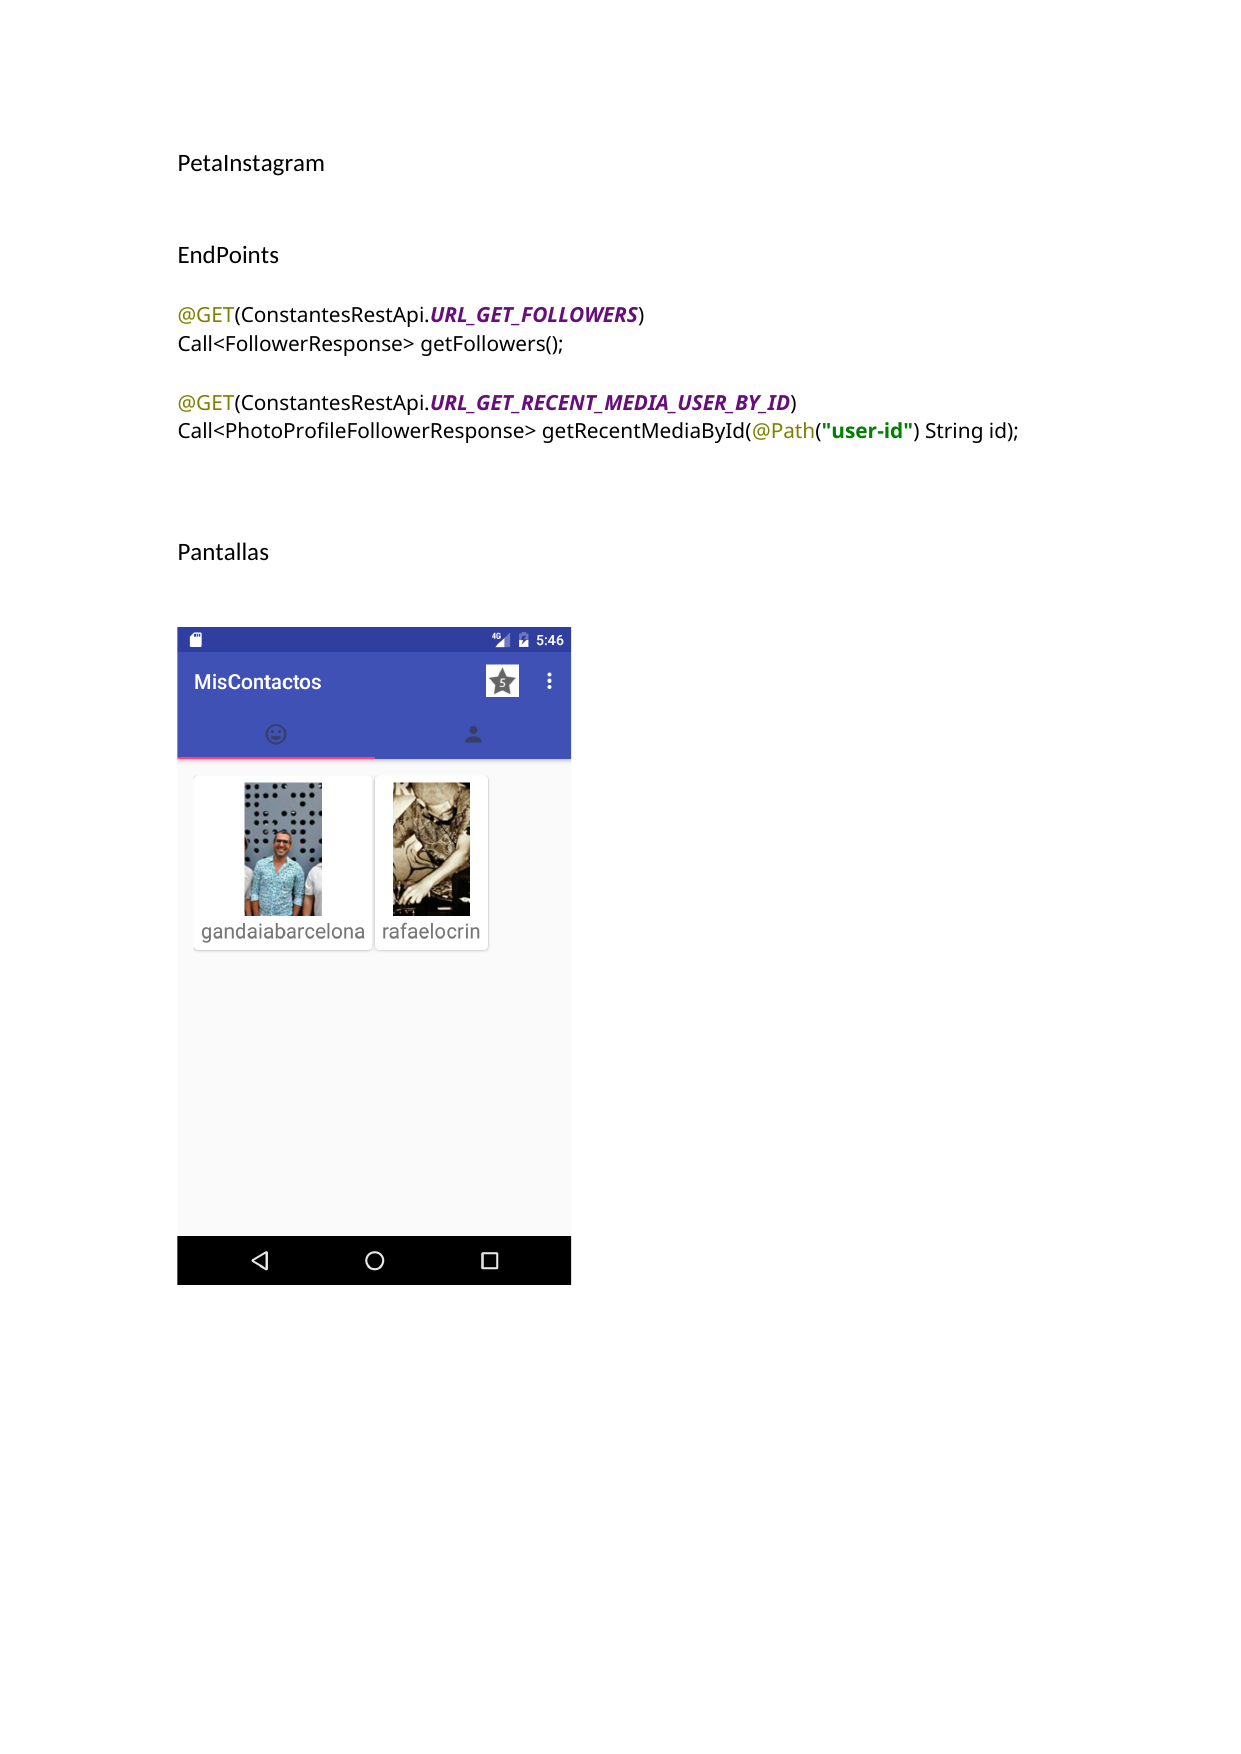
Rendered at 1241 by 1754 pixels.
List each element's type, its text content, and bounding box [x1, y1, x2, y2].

text Pantallas [177, 536, 1063, 567]
picture [177, 627, 572, 1285]
text @GET(ConstantesRestApi.URL_GET_FOLLOWERS) Call<FollowerResponse> getFollowers(); [177, 300, 1063, 357]
text @GET(ConstantesRestApi.URL_GET_RECENT_MEDIA_USER_BY_ID) Call<PhotoProfileFollowerResponse> getRecentMediaById(@Path("user-id") String id); [177, 388, 1063, 444]
text EndPoints [177, 239, 1063, 270]
text PetaInstagram [177, 148, 1063, 178]
